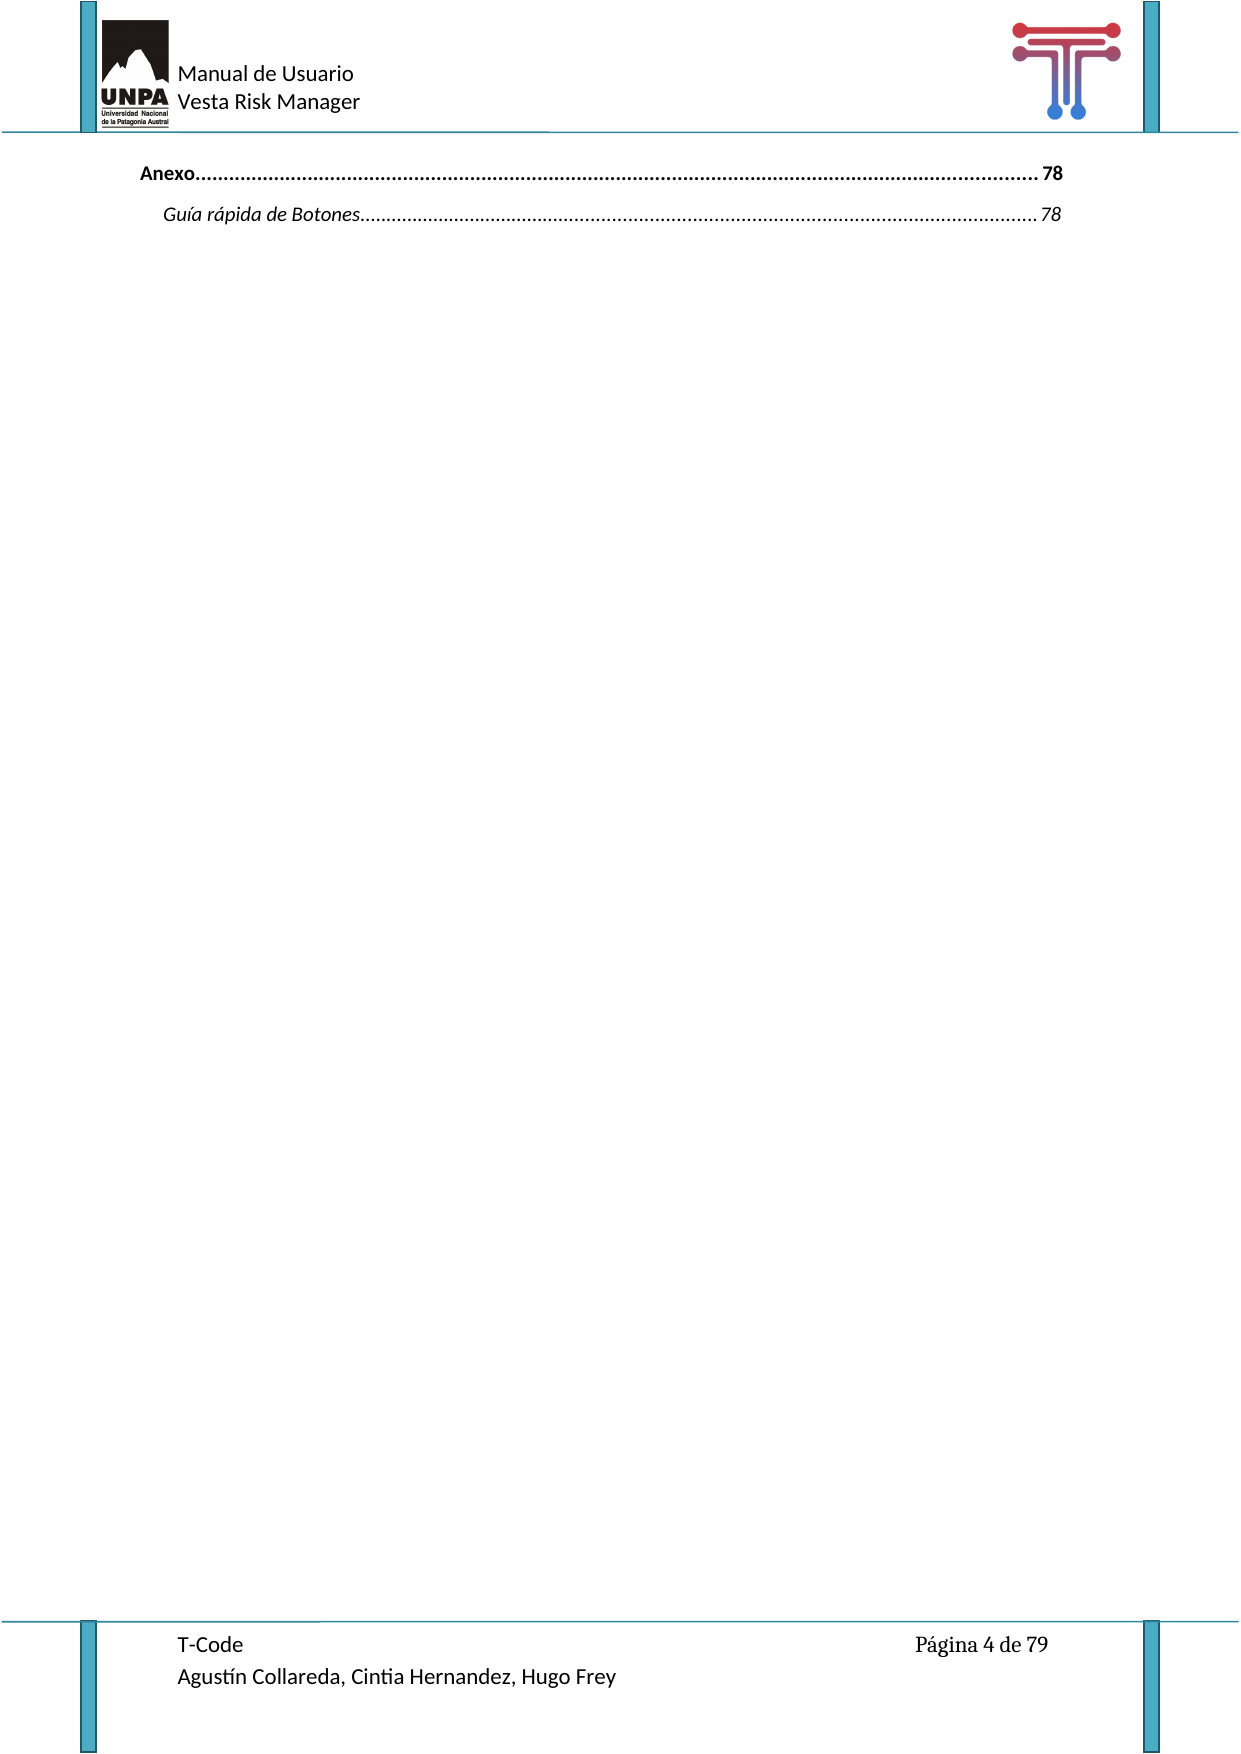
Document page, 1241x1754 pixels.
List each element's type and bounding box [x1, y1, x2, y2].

picture [100, 18, 170, 129]
picture [1012, 19, 1122, 122]
